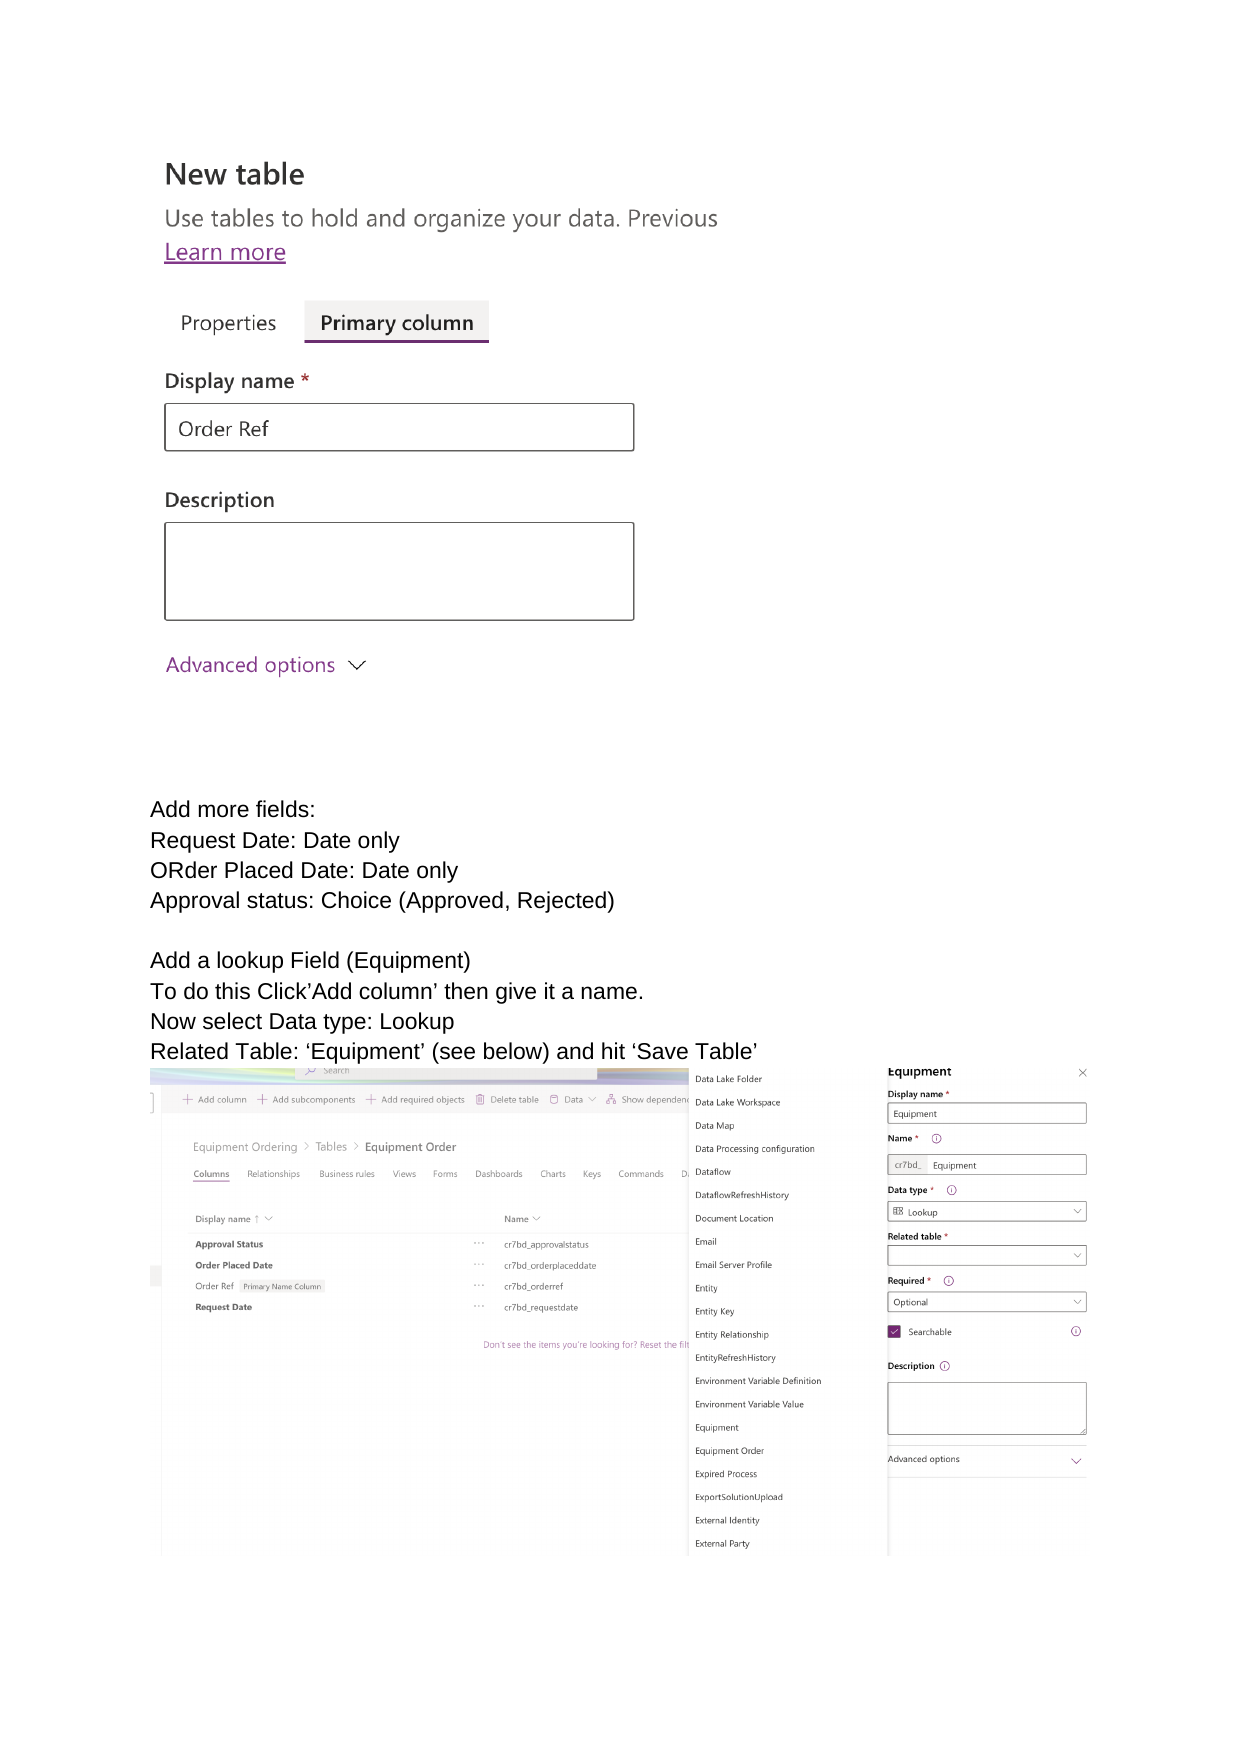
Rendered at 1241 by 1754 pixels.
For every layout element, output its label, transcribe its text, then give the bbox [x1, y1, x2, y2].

text Add a lookup Field (Equipment) [150, 947, 1090, 974]
text Related Table: ‘Equipment’ (see below) and hit ‘Save Table’ [150, 1038, 1090, 1064]
picture [150, 150, 718, 732]
text Request Date: Date only [150, 827, 1090, 853]
text Now select Data type: Lookup [150, 1008, 1090, 1034]
text ORder Placed Date: Date only [150, 857, 1090, 883]
text Add more fields: [150, 796, 1090, 823]
text Approval status: Choice (Approved, Rejected) [150, 887, 1090, 913]
text To do this Click’Add column’ then give it a name. [150, 978, 1090, 1004]
picture [150, 1068, 1091, 1556]
